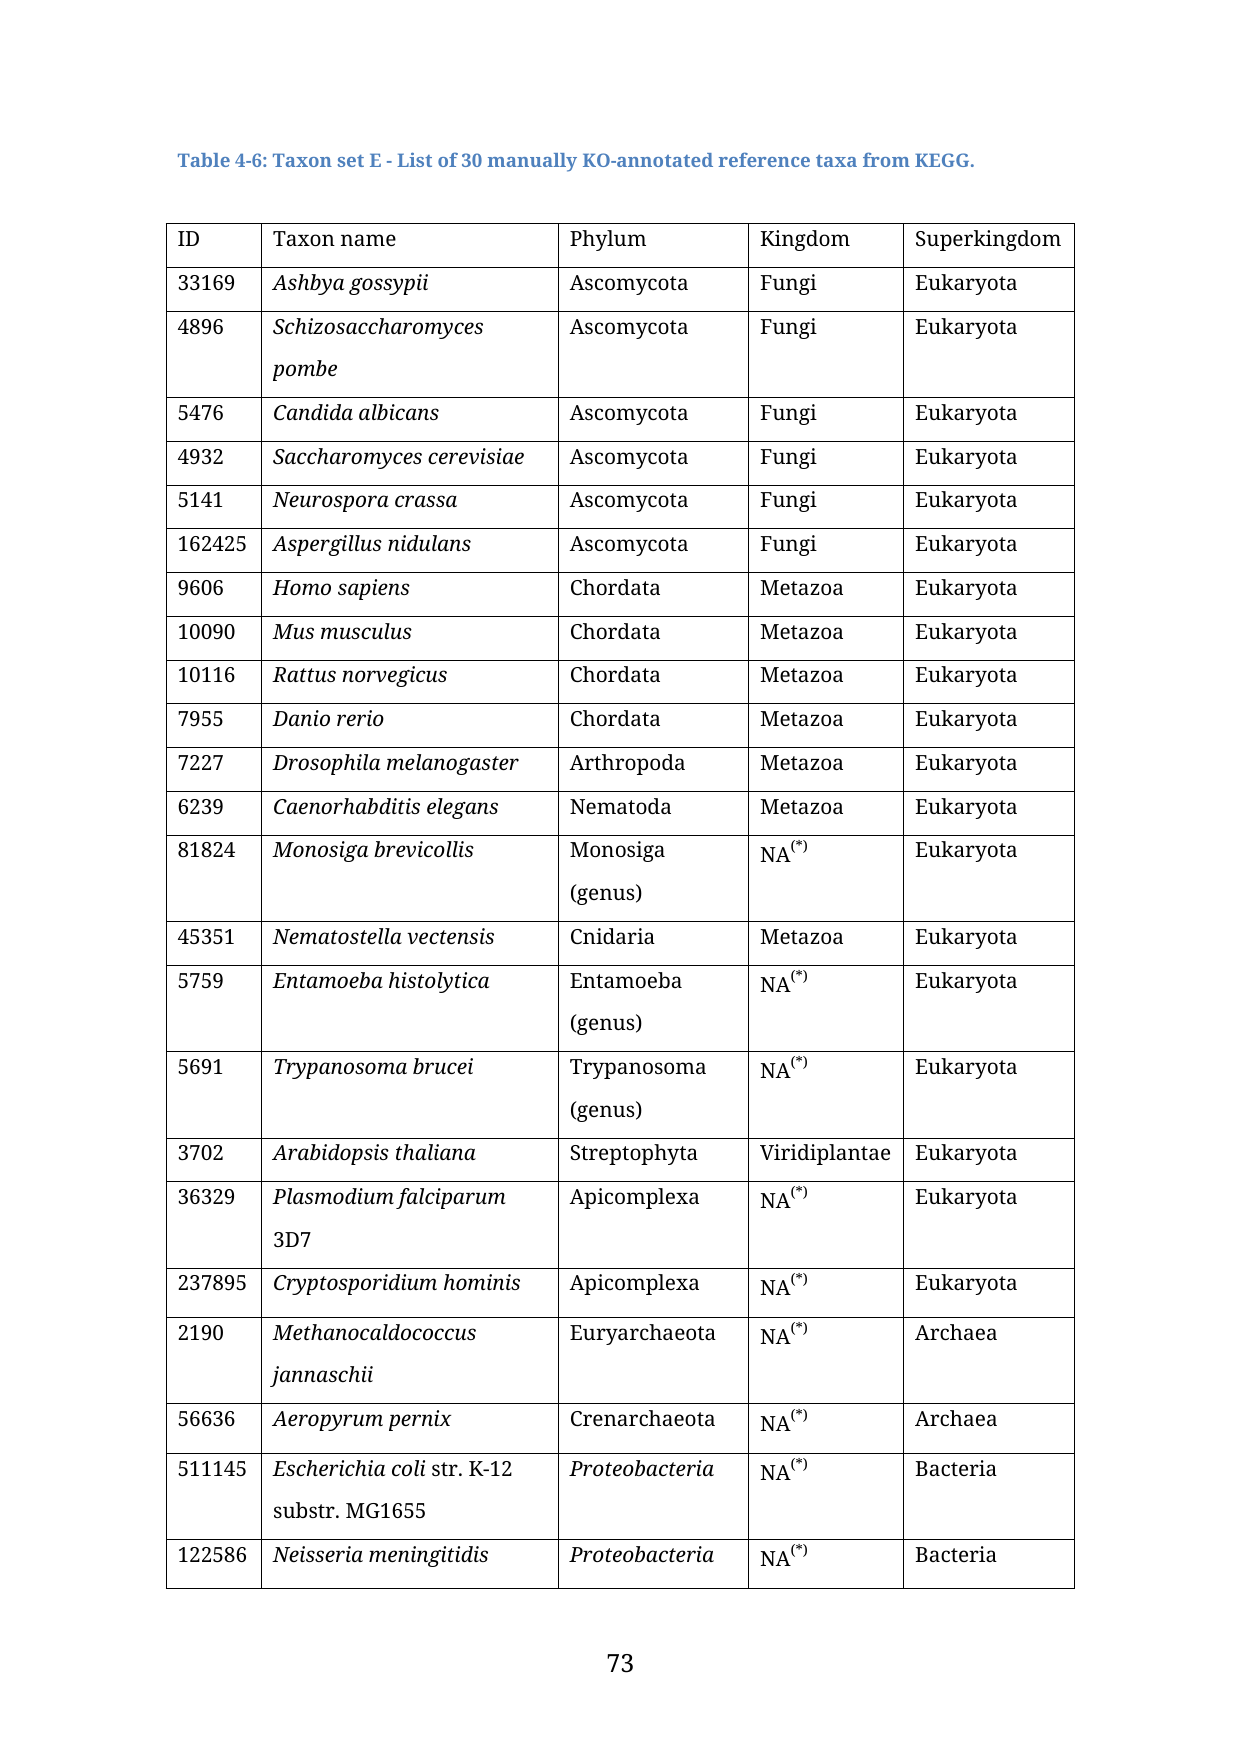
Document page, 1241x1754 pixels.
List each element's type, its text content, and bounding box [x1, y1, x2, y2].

table_cell 4932 [167, 442, 261, 484]
table_cell Eukaryota [904, 1182, 1074, 1267]
table_cell Schizosaccharomyces pombe [262, 312, 558, 397]
table_cell Chordata [559, 617, 748, 659]
table_cell 4896 [167, 312, 261, 397]
table_cell 5691 [167, 1052, 261, 1137]
table_cell 9606 [167, 573, 261, 616]
table_header Superkingdom [904, 224, 1074, 267]
table_cell 45351 [167, 922, 261, 965]
table_cell 237895 [167, 1269, 261, 1317]
table_cell Ascomycota [559, 398, 748, 441]
table_cell Metazoa [749, 661, 903, 703]
table_cell Bacteria [904, 1454, 1074, 1539]
table_cell Fungi [749, 486, 903, 528]
table_cell NA(*) [749, 836, 903, 921]
table_cell Chordata [559, 573, 748, 616]
table_cell Crenarchaeota [559, 1404, 748, 1453]
table_cell Aspergillus nidulans [262, 529, 558, 572]
table_cell Euryarchaeota [559, 1318, 748, 1403]
table_cell Trypanosoma (genus) [559, 1052, 748, 1137]
table_cell Eukaryota [904, 748, 1074, 791]
table_cell Eukaryota [904, 486, 1074, 528]
table_cell 5759 [167, 966, 261, 1051]
table_cell Fungi [749, 312, 903, 397]
table_cell Eukaryota [904, 1052, 1074, 1137]
table_cell 162425 [167, 529, 261, 572]
table_cell Neurospora crassa [262, 486, 558, 528]
table_cell NA(*) [749, 1318, 903, 1403]
table_cell Plasmodium falciparum 3D7 [262, 1182, 558, 1267]
table_header Taxon name [262, 224, 558, 267]
table_cell Archaea [904, 1404, 1074, 1453]
table_cell 56636 [167, 1404, 261, 1453]
table_cell Viridiplantae [749, 1139, 903, 1181]
table_cell Danio rerio [262, 704, 558, 747]
table_cell 7227 [167, 748, 261, 791]
table_cell Candida albicans [262, 398, 558, 441]
table_cell 81824 [167, 836, 261, 921]
table_cell Trypanosoma brucei [262, 1052, 558, 1137]
table_header Kingdom [749, 224, 903, 267]
table_cell Eukaryota [904, 966, 1074, 1051]
table_cell Eukaryota [904, 617, 1074, 659]
table_cell Ascomycota [559, 268, 748, 311]
table_cell Metazoa [749, 792, 903, 834]
table_cell Fungi [749, 398, 903, 441]
table_cell NA(*) [749, 966, 903, 1051]
table_cell 6239 [167, 792, 261, 834]
table_cell Fungi [749, 268, 903, 311]
table_cell Chordata [559, 704, 748, 747]
table_cell Aeropyrum pernix [262, 1404, 558, 1453]
table_cell NA(*) [749, 1052, 903, 1137]
table_cell Ascomycota [559, 529, 748, 572]
table_cell Metazoa [749, 748, 903, 791]
table_cell Monosiga (genus) [559, 836, 748, 921]
table_cell Escherichia coli str. K-12 substr. MG1655 [262, 1454, 558, 1539]
table_cell Metazoa [749, 617, 903, 659]
table_cell Archaea [904, 1318, 1074, 1403]
table_cell 10090 [167, 617, 261, 659]
table_cell Nematostella vectensis [262, 922, 558, 965]
table_cell Streptophyta [559, 1139, 748, 1181]
table_cell Eukaryota [904, 442, 1074, 484]
table_cell Nematoda [559, 792, 748, 834]
table_header ID [167, 224, 261, 267]
table_cell NA(*) [749, 1404, 903, 1453]
table_cell NA(*) [749, 1269, 903, 1317]
table_cell Ascomycota [559, 442, 748, 484]
table_cell 122586 [167, 1540, 261, 1588]
table_cell 5476 [167, 398, 261, 441]
table_cell Eukaryota [904, 792, 1074, 834]
table_cell Eukaryota [904, 398, 1074, 441]
table_cell Apicomplexa [559, 1182, 748, 1267]
table_cell Metazoa [749, 922, 903, 965]
table_cell Eukaryota [904, 704, 1074, 747]
table_cell Eukaryota [904, 1269, 1074, 1317]
table_cell Proteobacteria [559, 1454, 748, 1539]
table_cell NA(*) [749, 1454, 903, 1539]
table_cell 10116 [167, 661, 261, 703]
table_cell Ascomycota [559, 312, 748, 397]
table_cell 3702 [167, 1139, 261, 1181]
table_cell Caenorhabditis elegans [262, 792, 558, 834]
table_cell Apicomplexa [559, 1269, 748, 1317]
table_cell Eukaryota [904, 529, 1074, 572]
table_cell Eukaryota [904, 268, 1074, 311]
table_cell Arabidopsis thaliana [262, 1139, 558, 1181]
table_cell Ashbya gossypii [262, 268, 558, 311]
table_cell Eukaryota [904, 312, 1074, 397]
table_cell Chordata [559, 661, 748, 703]
table_cell Fungi [749, 442, 903, 484]
table_cell Eukaryota [904, 922, 1074, 965]
table_cell Cryptosporidium hominis [262, 1269, 558, 1317]
table_cell Mus musculus [262, 617, 558, 659]
table_cell Proteobacteria [559, 1540, 748, 1588]
table_cell 511145 [167, 1454, 261, 1539]
table_cell NA(*) [749, 1540, 903, 1588]
table_cell 33169 [167, 268, 261, 311]
table_header Phylum [559, 224, 748, 267]
table_cell NA(*) [749, 1182, 903, 1267]
table_cell Eukaryota [904, 573, 1074, 616]
table_cell Drosophila melanogaster [262, 748, 558, 791]
table_cell Entamoeba (genus) [559, 966, 748, 1051]
table_cell Bacteria [904, 1540, 1074, 1588]
table_cell Rattus norvegicus [262, 661, 558, 703]
table_cell 36329 [167, 1182, 261, 1267]
table_cell Arthropoda [559, 748, 748, 791]
table_cell Methanocaldococcus jannaschii [262, 1318, 558, 1403]
table_cell Entamoeba histolytica [262, 966, 558, 1051]
table_cell Monosiga brevicollis [262, 836, 558, 921]
table_cell Homo sapiens [262, 573, 558, 616]
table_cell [262, 1540, 558, 1588]
table_cell Fungi [749, 529, 903, 572]
table_cell 7955 [167, 704, 261, 747]
table_cell Eukaryota [904, 836, 1074, 921]
table_cell Metazoa [749, 573, 903, 616]
table_cell Ascomycota [559, 486, 748, 528]
table_cell Eukaryota [904, 1139, 1074, 1181]
table_cell Eukaryota [904, 661, 1074, 703]
table_cell 2190 [167, 1318, 261, 1403]
table_cell Saccharomyces cerevisiae [262, 442, 558, 484]
table_cell Cnidaria [559, 922, 748, 965]
table_cell 5141 [167, 486, 261, 528]
table_cell Metazoa [749, 704, 903, 747]
